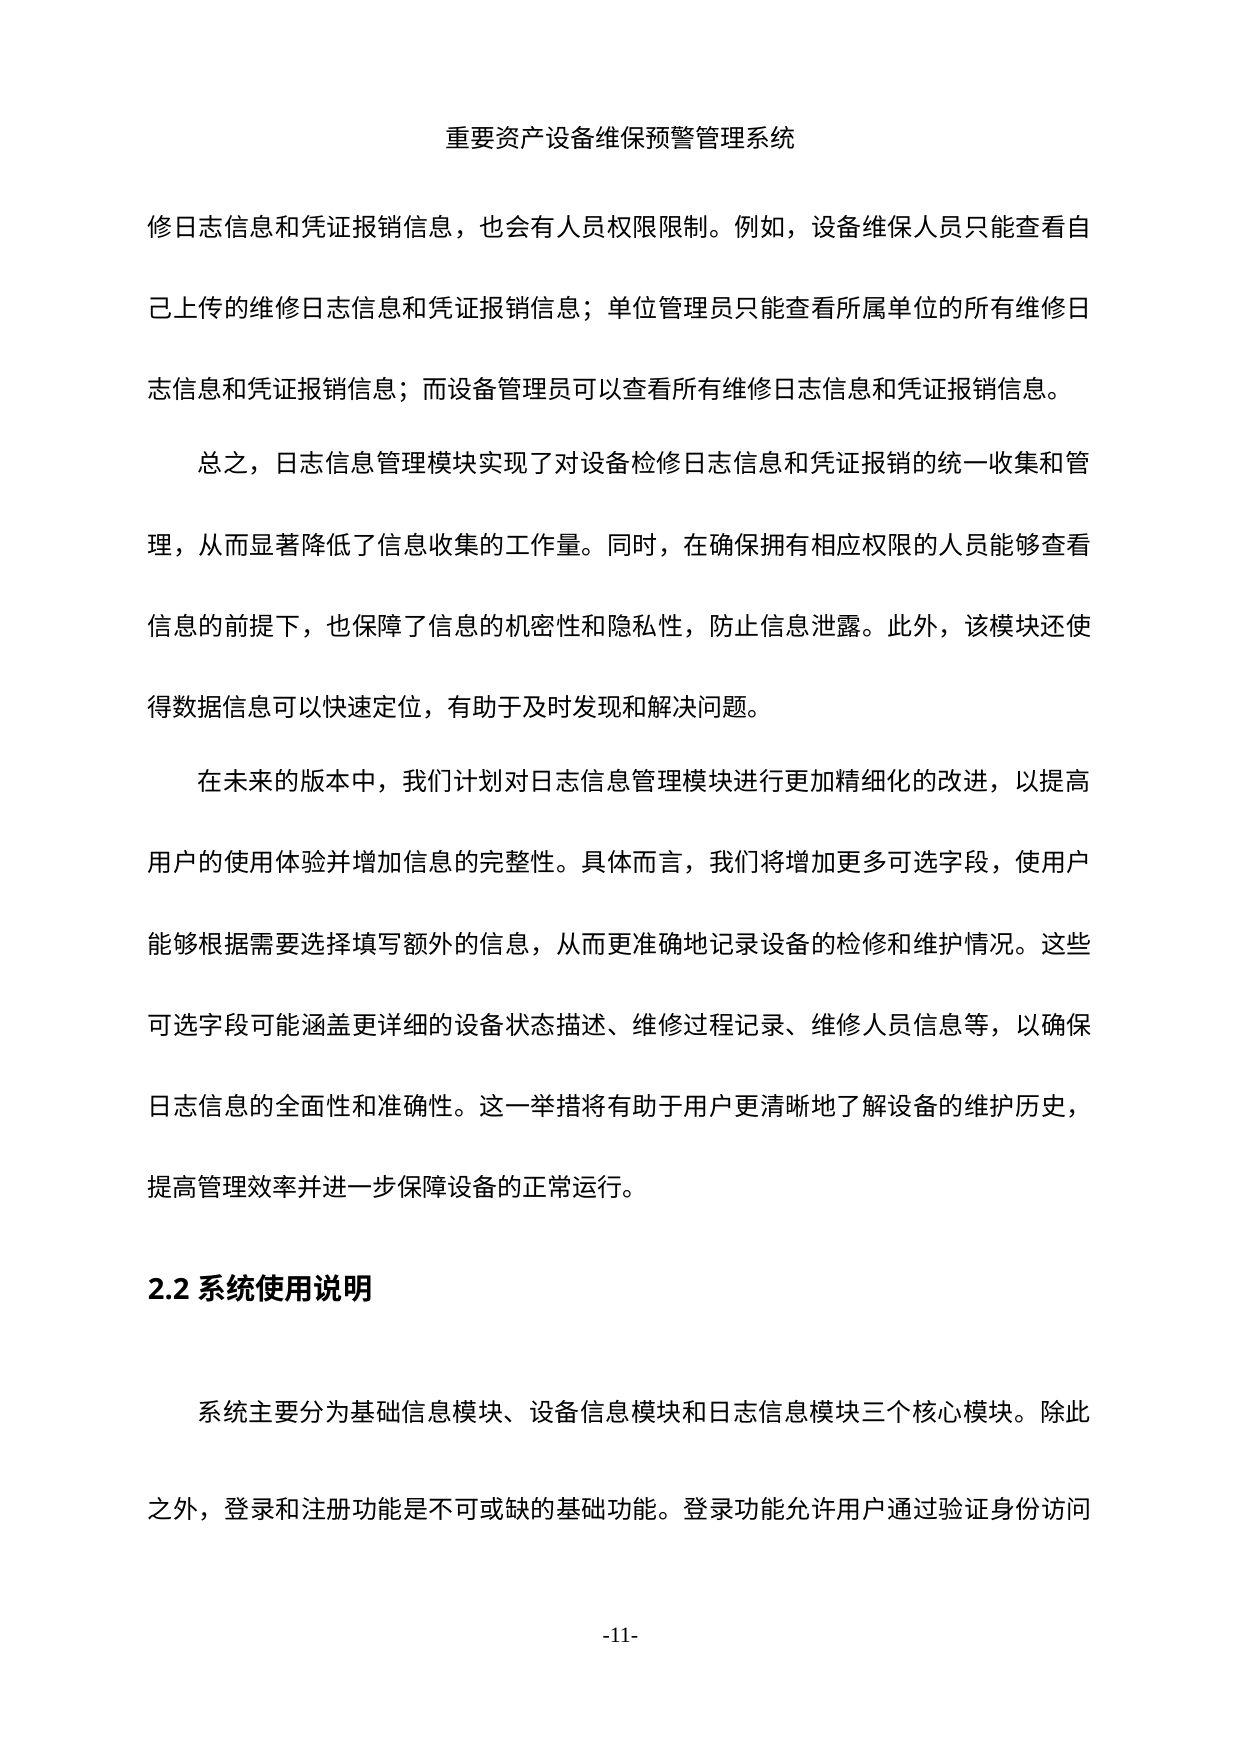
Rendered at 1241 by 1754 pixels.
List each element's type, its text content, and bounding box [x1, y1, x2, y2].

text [148, 1378, 1092, 1540]
text 总之，日志信息管理模块实现了对设备检修日志信息和凭证报销的统一收集和管理，从而显著降低了信息收集的工作量。同时，在确保拥有相应权限的人员能够查看信息的前提下，也保障了信息的机密性和隐私性，防止信息泄露。此外，该模块还使得数据信息可以快速定位，有助于及时发现和解决问题。 [148, 429, 1092, 738]
subtitle 2.2 系统使用说明 [148, 1255, 1092, 1320]
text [148, 193, 1092, 420]
text 在未来的版本中，我们计划对日志信息管理模块进行更加精细化的改进，以提高用户的使用体验并增加信息的完整性。具体而言，我们将增加更多可选字段，使用户能够根据需要选择填写额外的信息，从而更准确地记录设备的检修和维护情况。这些可选字段可能涵盖更详细的设备状态描述、维修过程记录、维修人员信息等，以确保日志信息的全面性和准确性。这一举措将有助于用户更清晰地了解设备的维护历史，提高管理效率并进一步保障设备的正常运行。 [148, 747, 1092, 1218]
